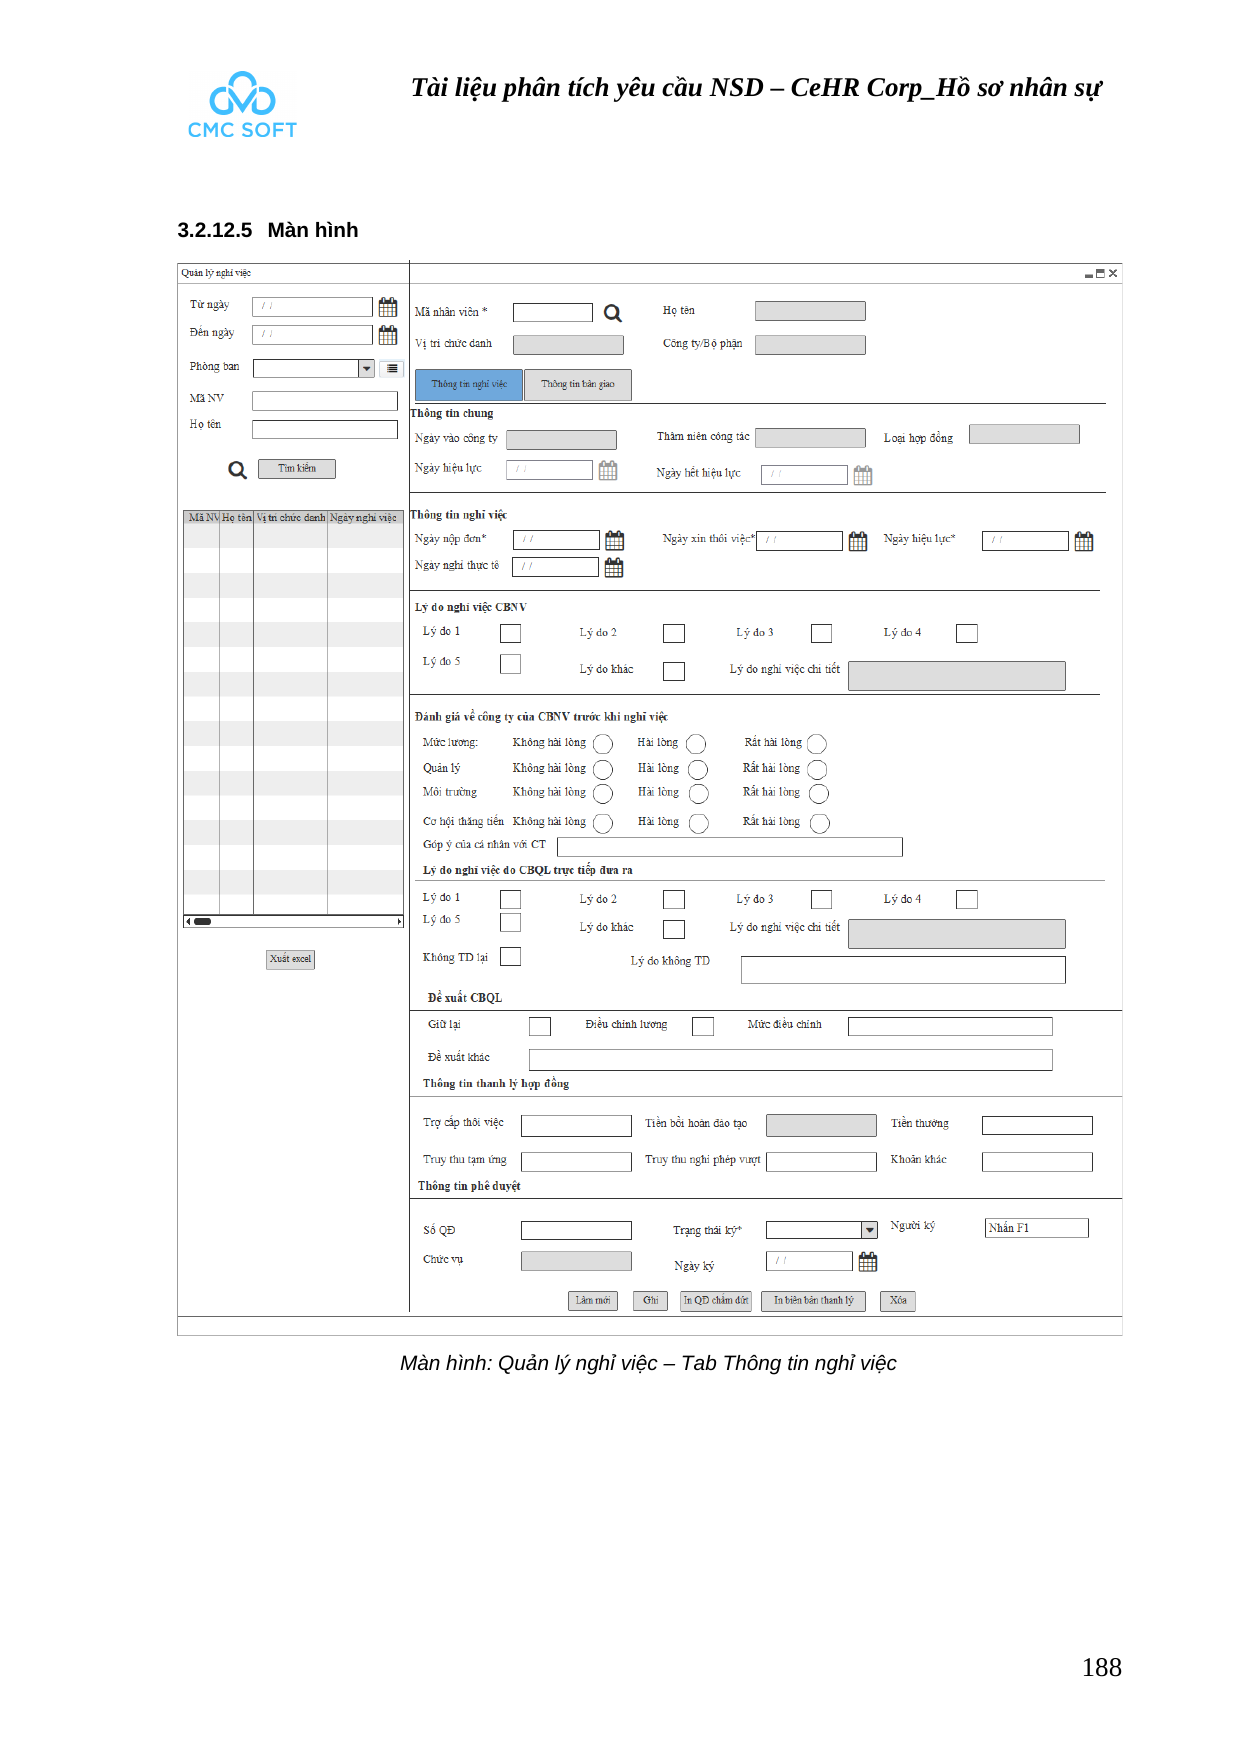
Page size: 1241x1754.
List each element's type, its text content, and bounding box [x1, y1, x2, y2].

picture [177, 260, 1123, 1336]
picture [188, 71, 297, 137]
text Màn hình: Quản lý nghỉ việc – Tab Thông tin nghỉ việc [177, 1351, 1122, 1375]
subtitle Màn hình [177, 218, 1122, 242]
